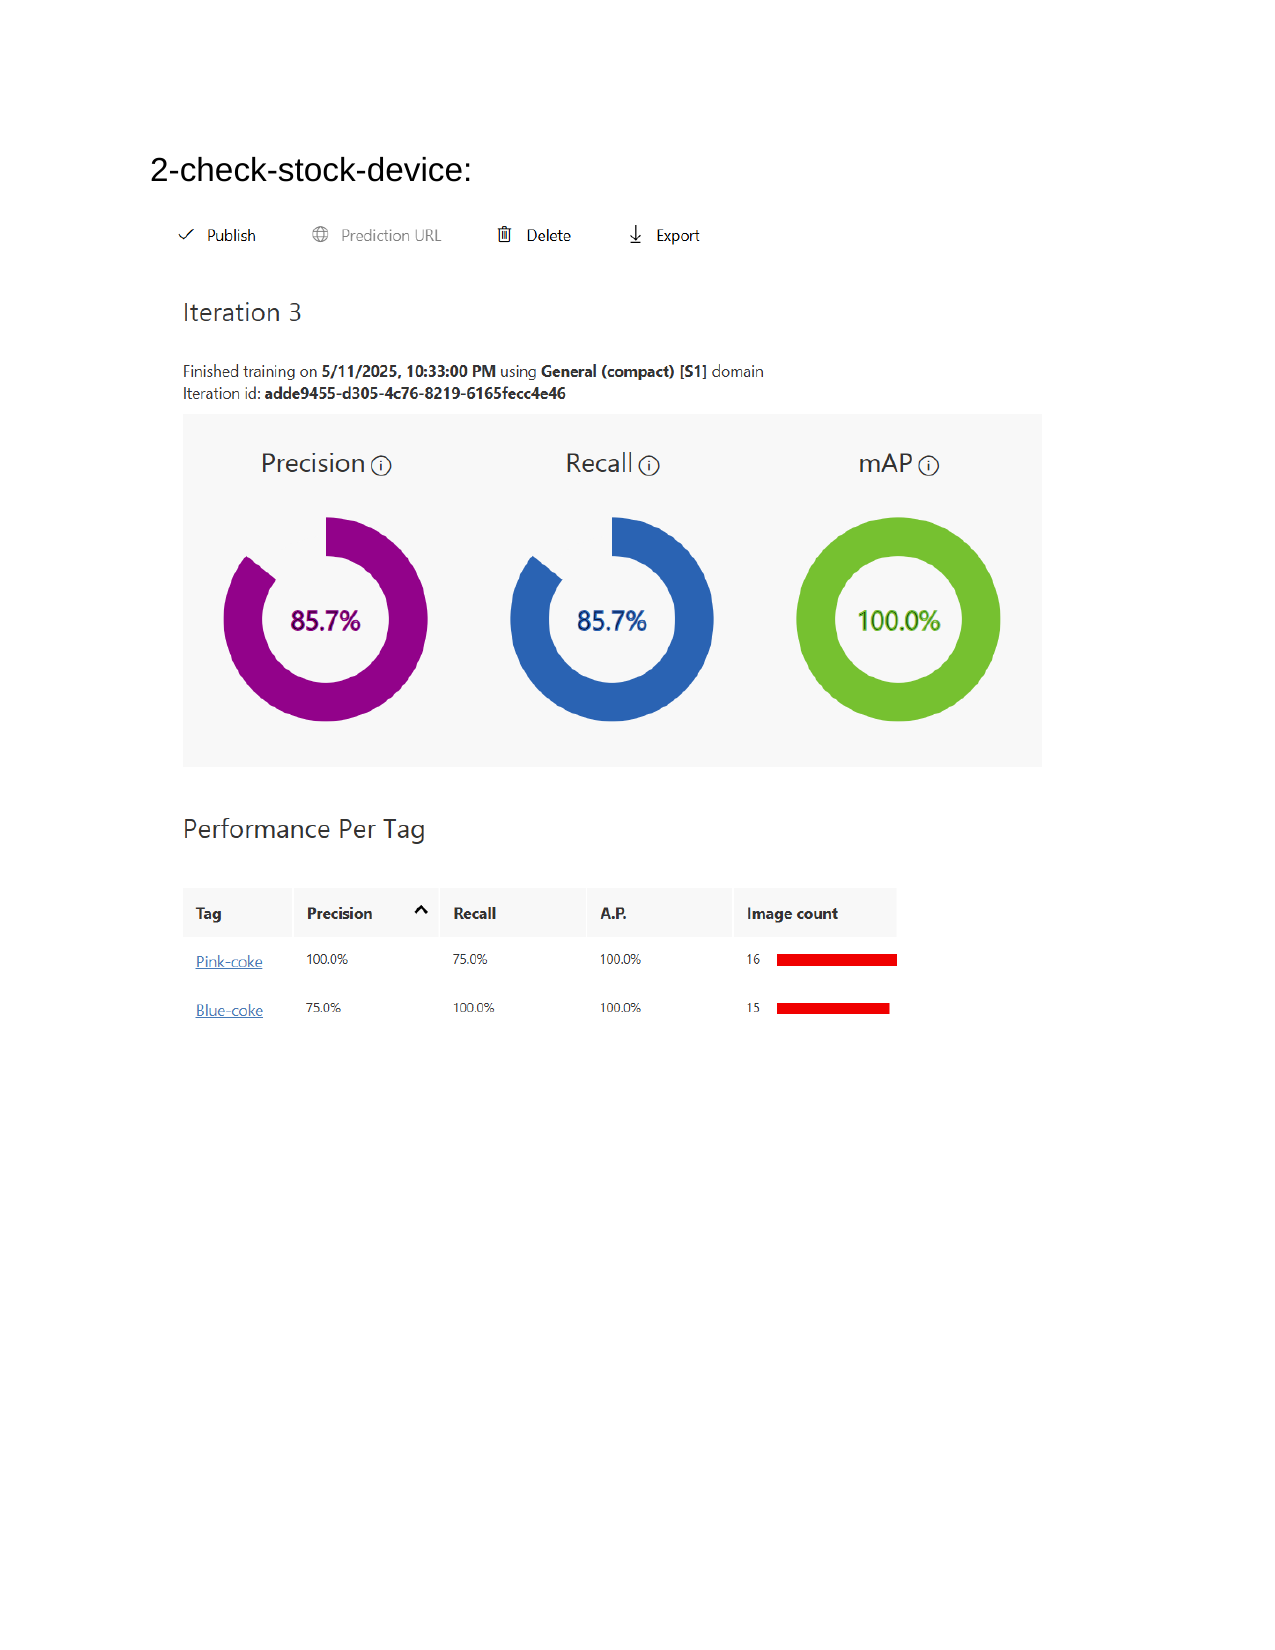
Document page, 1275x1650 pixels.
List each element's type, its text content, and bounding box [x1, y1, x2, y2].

picture [150, 201, 1125, 1101]
subtitle 2-check-stock-device: [150, 150, 1125, 188]
